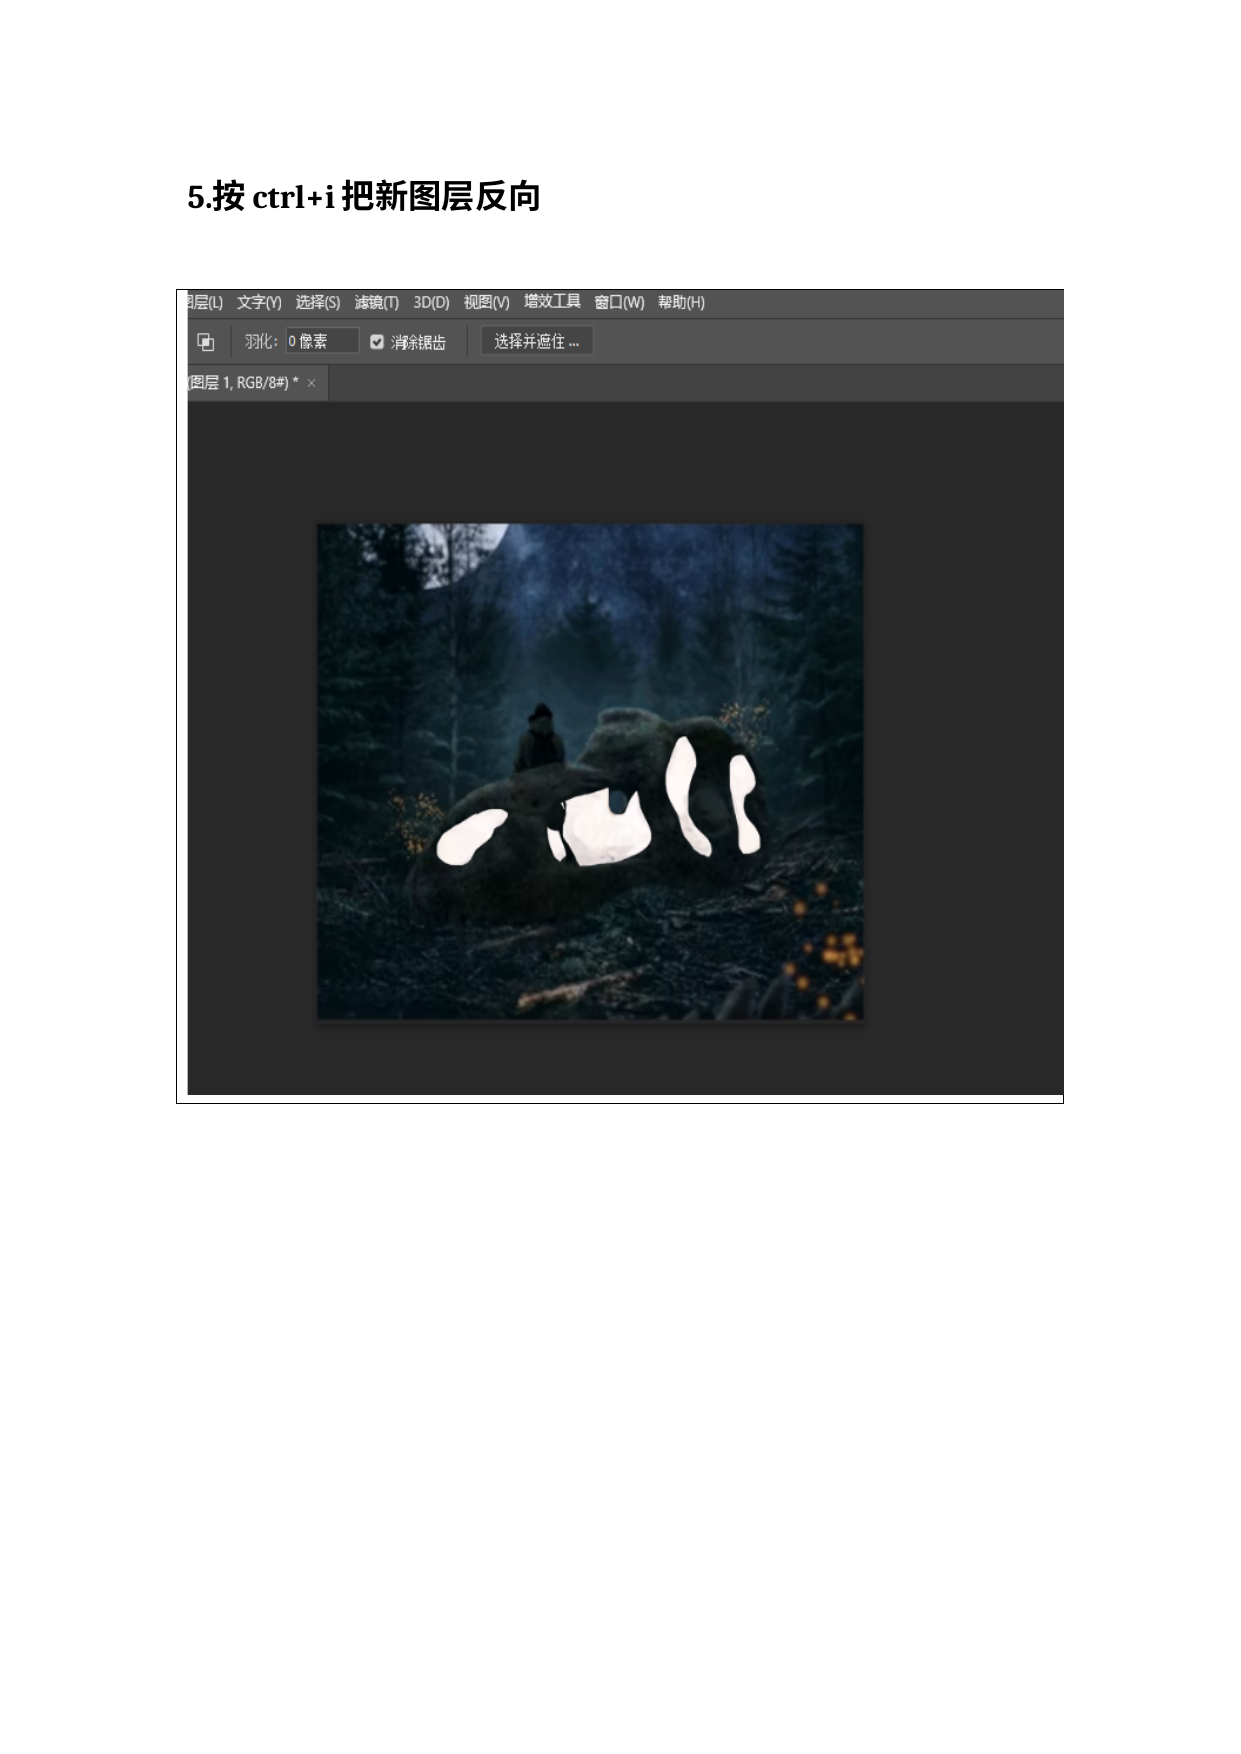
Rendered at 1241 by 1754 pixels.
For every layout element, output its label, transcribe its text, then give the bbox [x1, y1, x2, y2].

subtitle 5.按ctrl+i把新图层反向 [187, 162, 1053, 227]
table_header [177, 290, 1063, 1103]
picture [187, 290, 1064, 1095]
